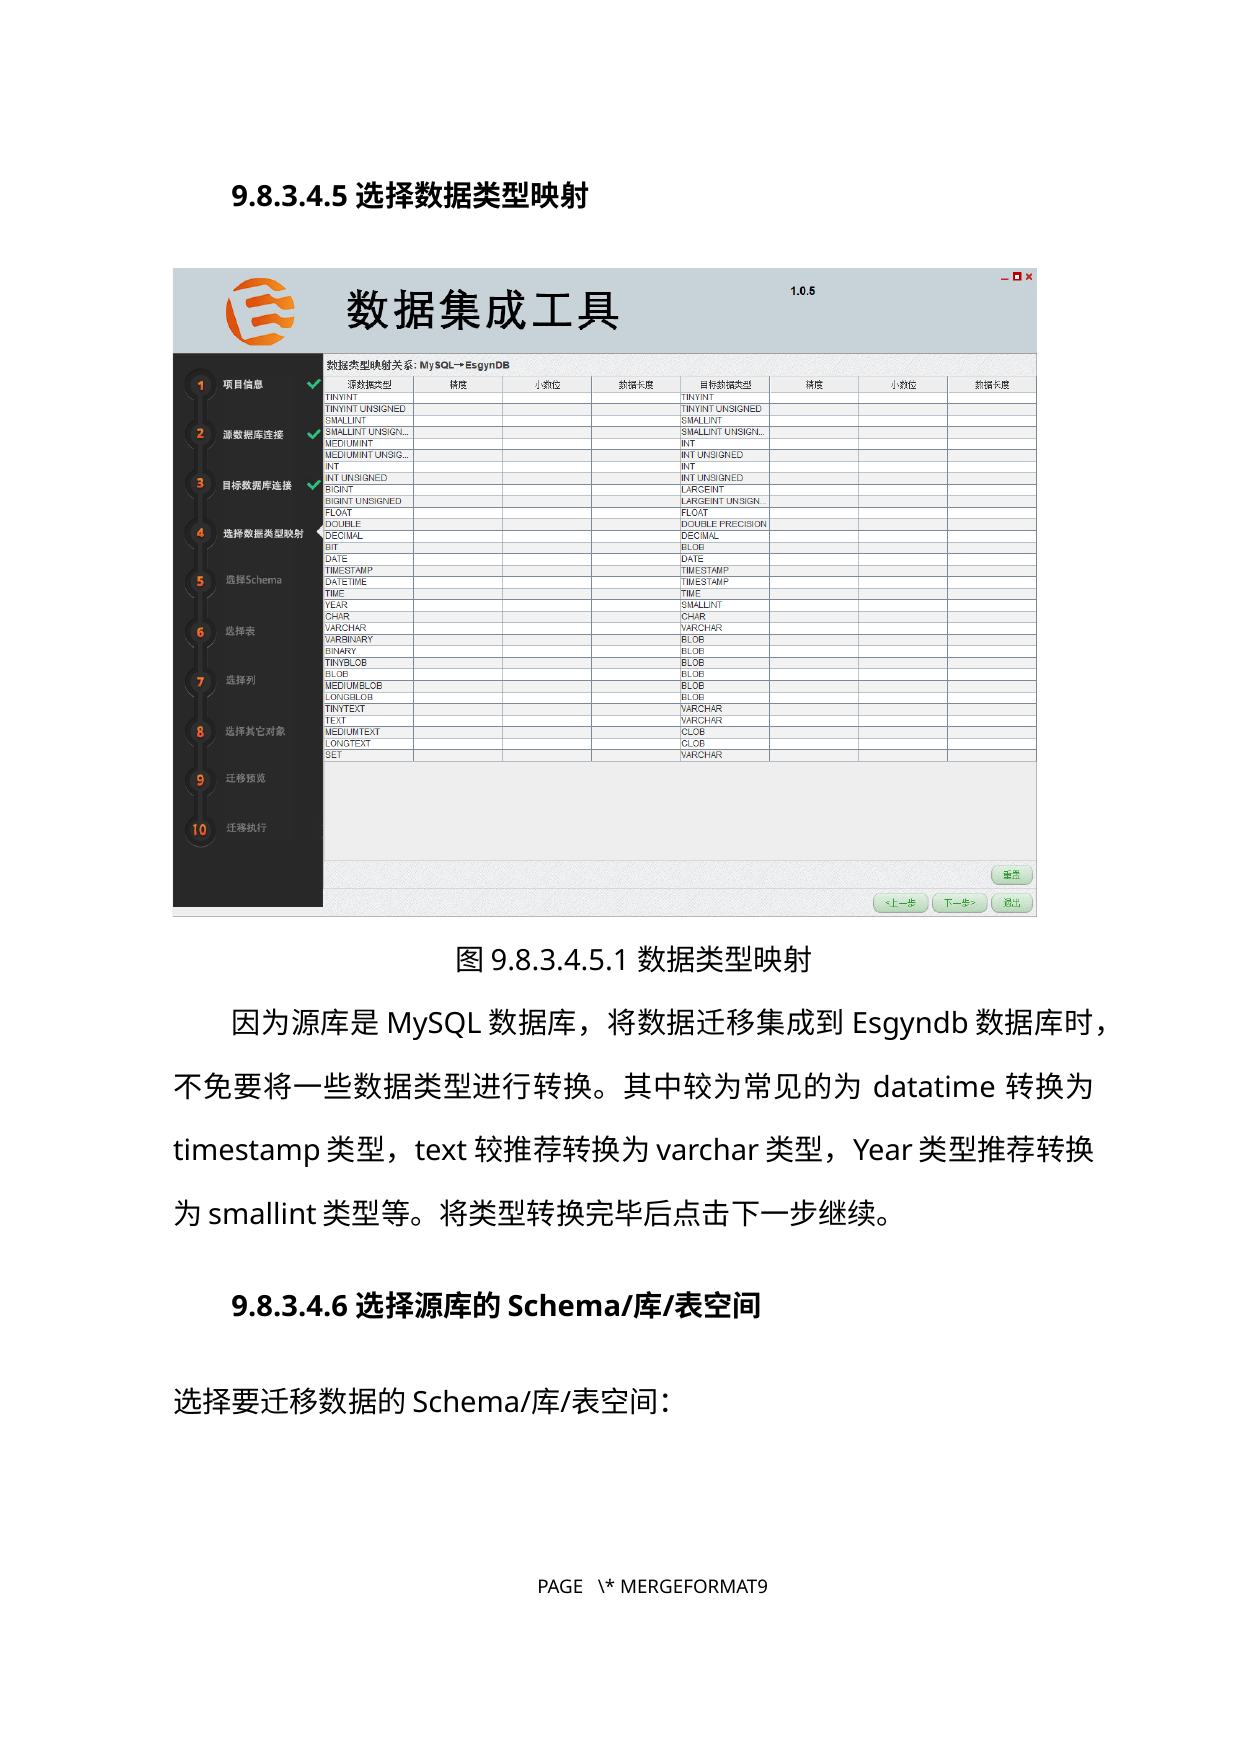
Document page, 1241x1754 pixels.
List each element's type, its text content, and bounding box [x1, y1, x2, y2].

picture [172, 268, 1037, 917]
text 因为源库是MySQL数据库，将数据迁移集成到Esgyndb数据库时，不免要将一些数据类型进行转换。其中较为常见的为 datatime 转换为 timestamp类型，text 较推荐转换为varchar类型，Year类型推荐转换为smallint类型等。将类型转换完毕后点击下一步继续。 [173, 999, 1094, 1233]
text 选择要迁移数据的Schema/库/表空间： [173, 1379, 1094, 1421]
subtitle 9.8.3.4.6 选择源库的Schema/库/表空间 [173, 1283, 1094, 1325]
text 图9.8.3.4.5.1 数据类型映射 [173, 936, 1094, 978]
subtitle 9.8.3.4.5 选择数据类型映射 [173, 172, 1094, 215]
